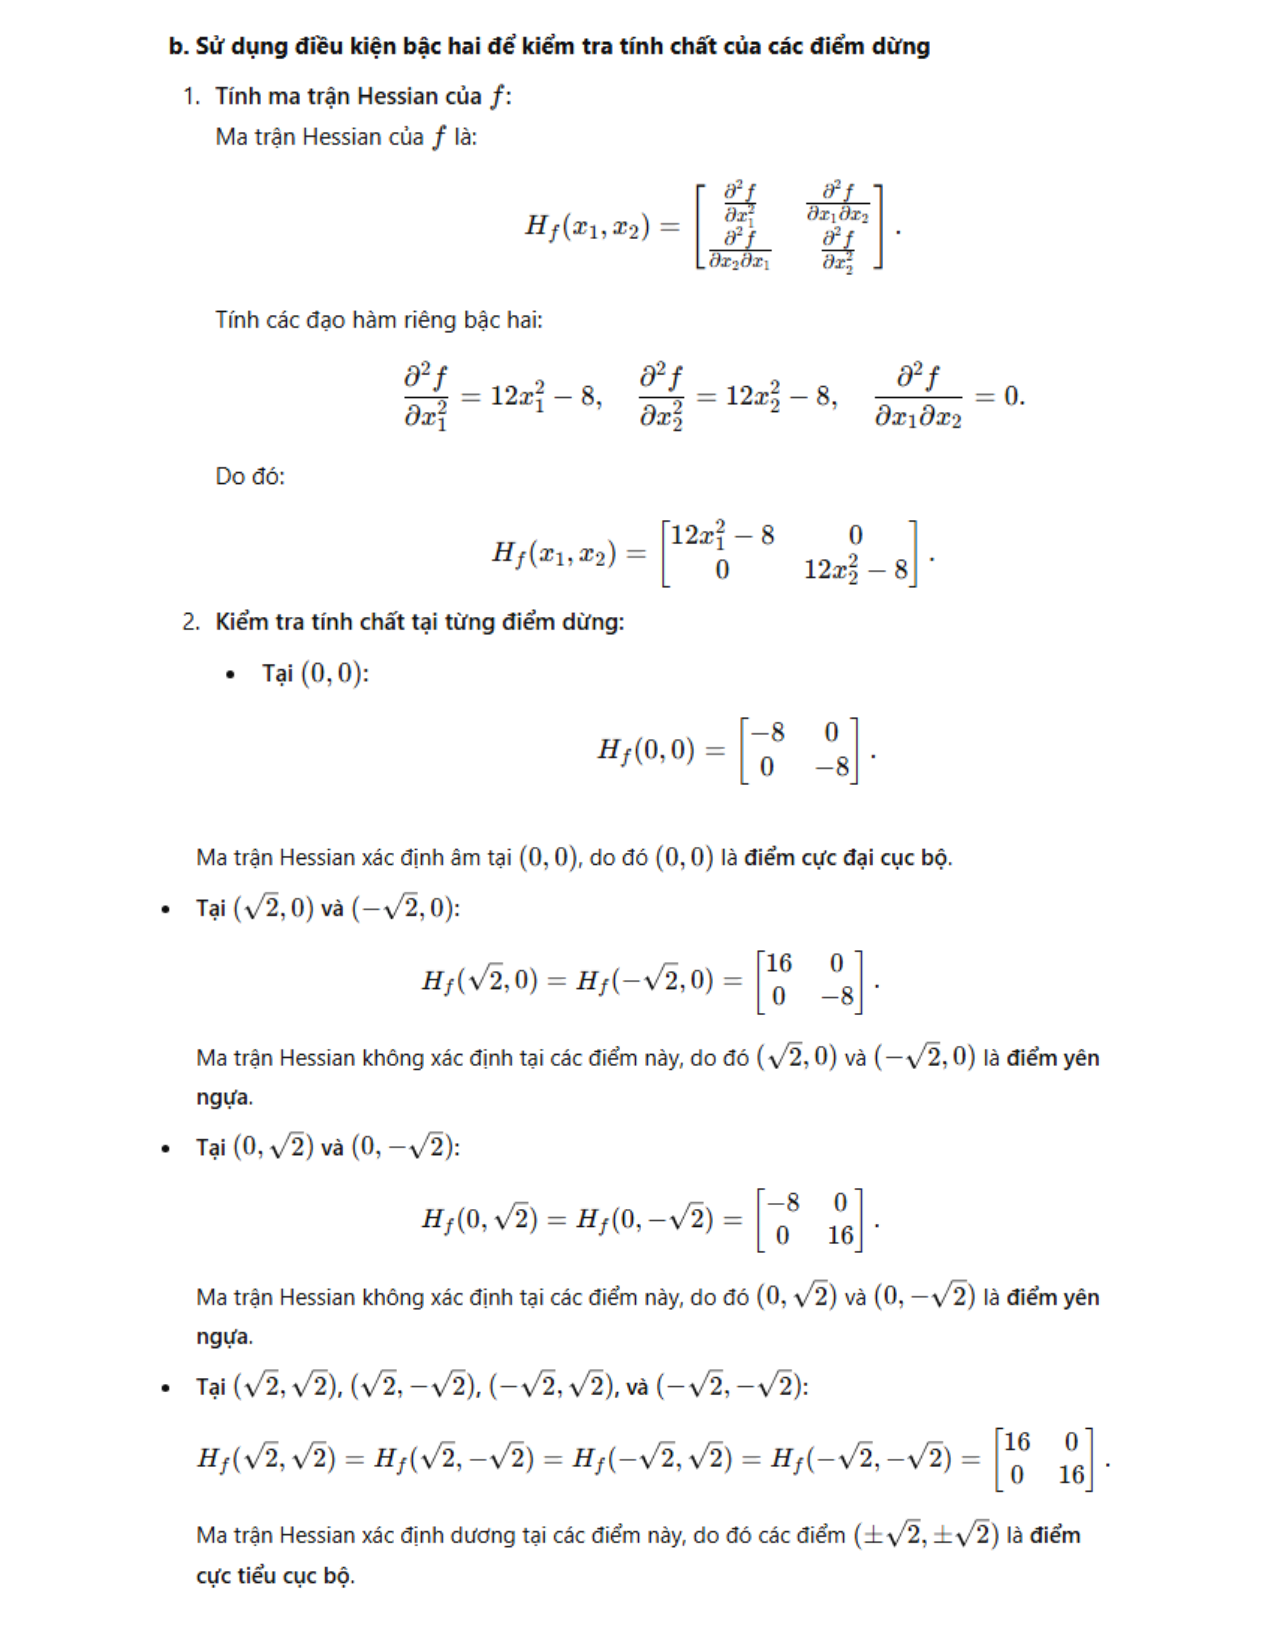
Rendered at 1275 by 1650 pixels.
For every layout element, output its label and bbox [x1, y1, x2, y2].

picture [150, 9, 1044, 810]
picture [150, 828, 1125, 1600]
